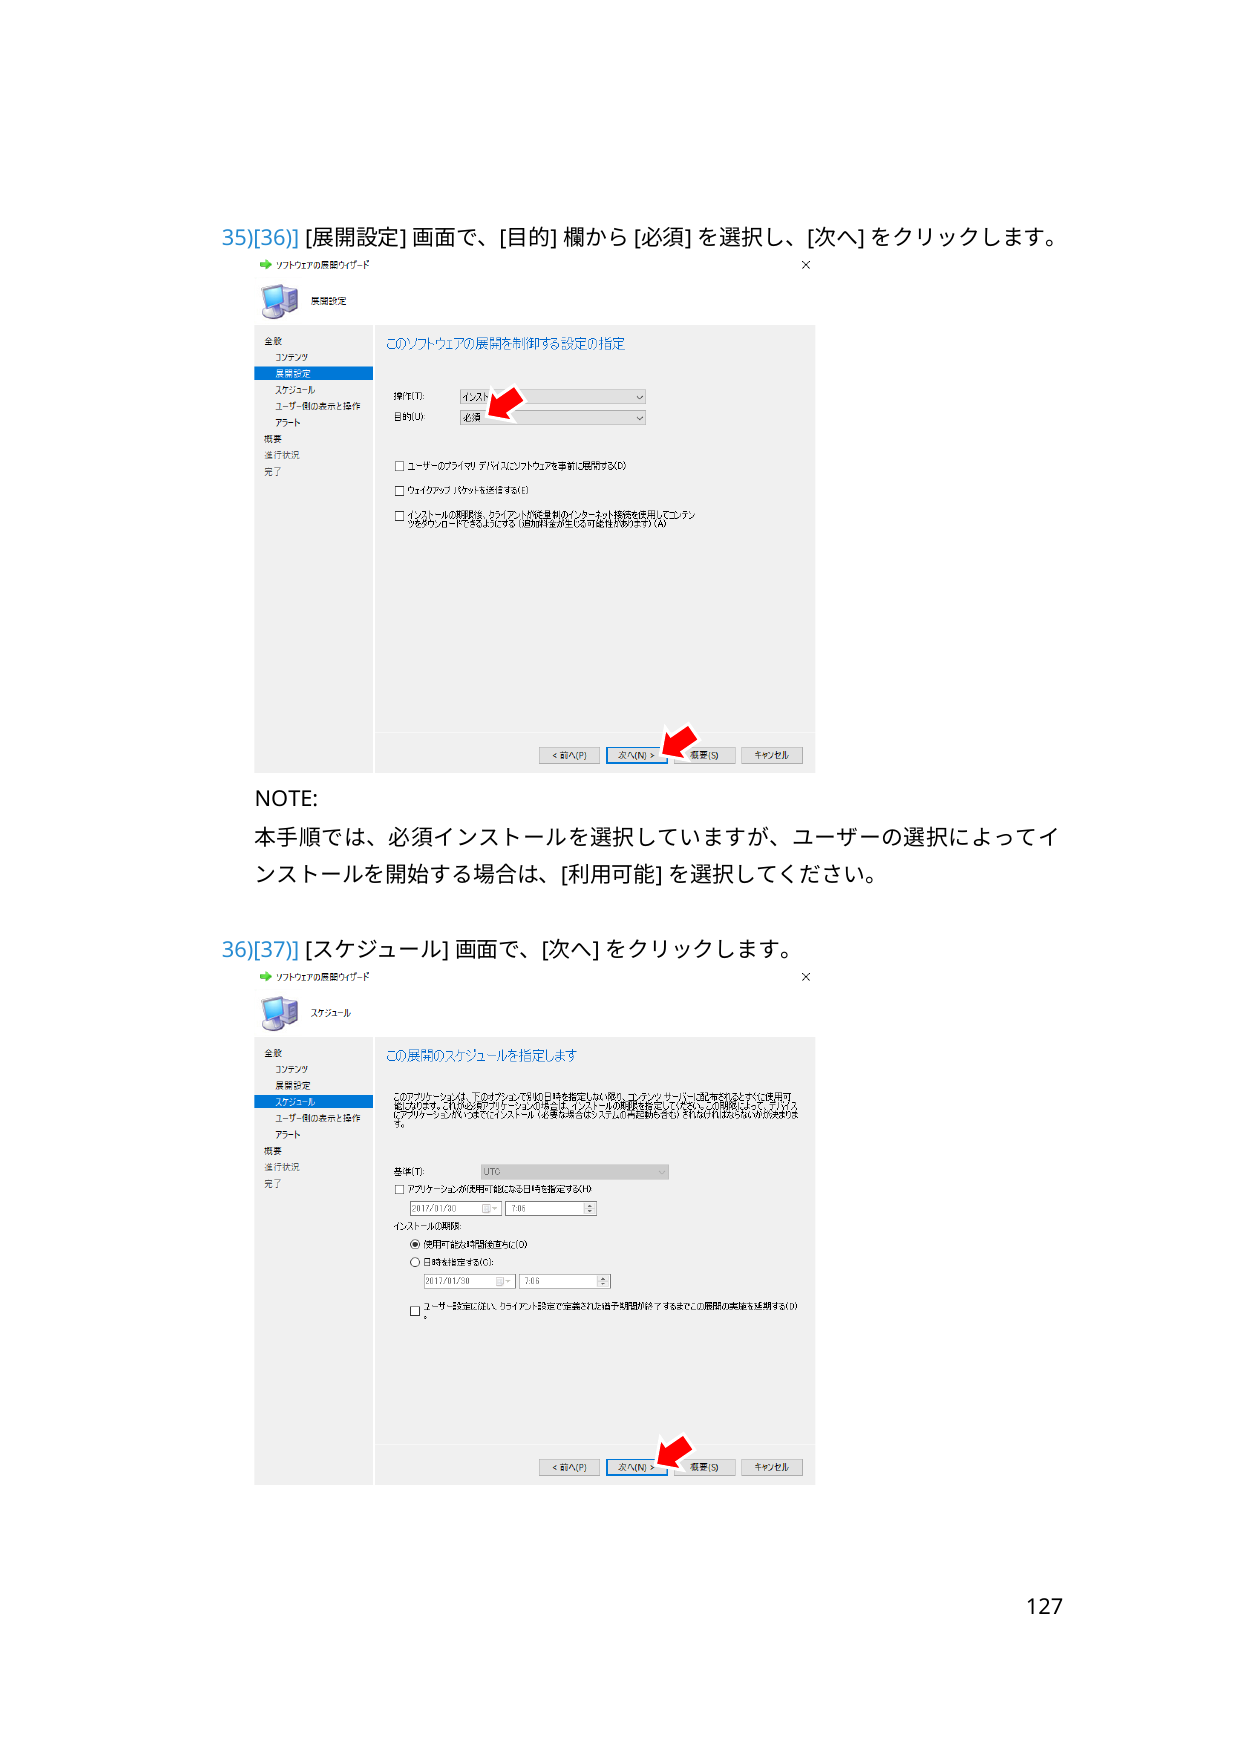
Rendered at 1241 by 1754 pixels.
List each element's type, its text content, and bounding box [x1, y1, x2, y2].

text NOTE: [254, 779, 1063, 817]
picture [254, 254, 816, 773]
list [スケジュール] 画面で、[次へ] をクリックします。 [222, 929, 1063, 967]
list [展開設定] 画面で、[目的] 欄から [必須] を選択し、[次へ] をクリックします。 [222, 217, 1063, 254]
text 本手順では、必須インストールを選択していますが、ユーザーの選択によってインストールを開始する場合は、[利用可能] を選択してください。 [254, 817, 1063, 892]
picture [254, 966, 816, 1485]
